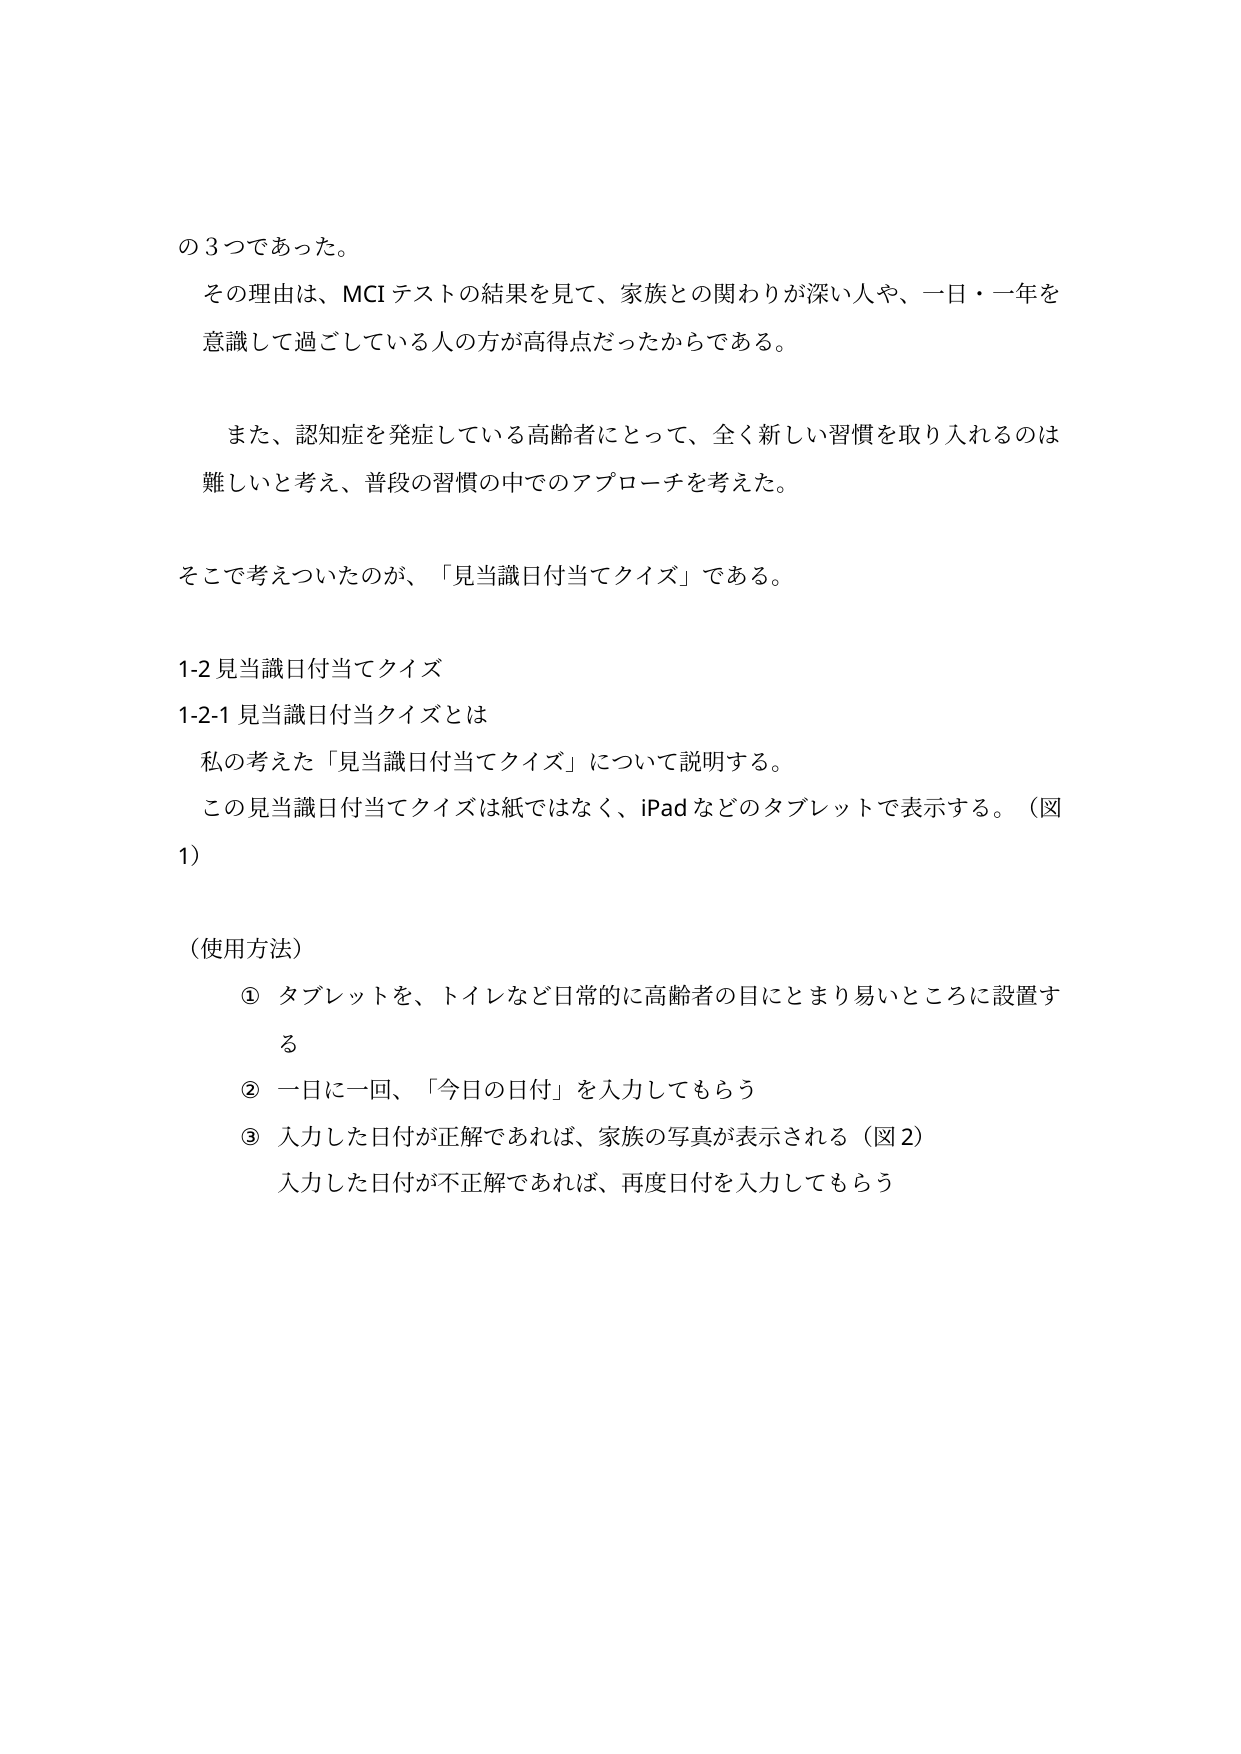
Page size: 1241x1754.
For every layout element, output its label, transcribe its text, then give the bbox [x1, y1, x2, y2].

list 一日に一回、「今日の日付」を入力してもらう [240, 1068, 1063, 1110]
text そこで考えついたのが、「見当識日付当てクイズ」である。 [177, 553, 1063, 595]
list 入力した日付が正解であれば、家族の写真が表示される（図2） [240, 1114, 1063, 1156]
list タブレットを、トイレなど日常的に高齢者の目にとまり易いところに設置する [240, 973, 1063, 1063]
text その理由は、MCIテストの結果を見て、家族との関わりが深い人や、一日・一年を意識して過ごしている人の方が高得点だったからである。 [202, 272, 1063, 361]
text （使用方法） [177, 927, 1063, 969]
list 入力した日付が不正解であれば、再度日付を入力してもらう [277, 1161, 1063, 1203]
text 1-2-1 見当識日付当クイズとは [177, 693, 1063, 735]
text 私の考えた「見当識日付当てクイズ」について説明する。 [177, 739, 1063, 781]
text この見当識日付当てクイズは紙ではなく、iPadなどのタブレットで表示する。（図1） [177, 786, 1063, 876]
text の３つであった。 [177, 225, 1063, 267]
text また、認知症を発症している高齢者にとって、全く新しい習慣を取り入れるのは難しいと考え、普段の習慣の中でのアプローチを考えた。 [202, 412, 1063, 502]
text 1-2見当識日付当てクイズ [177, 646, 1063, 688]
